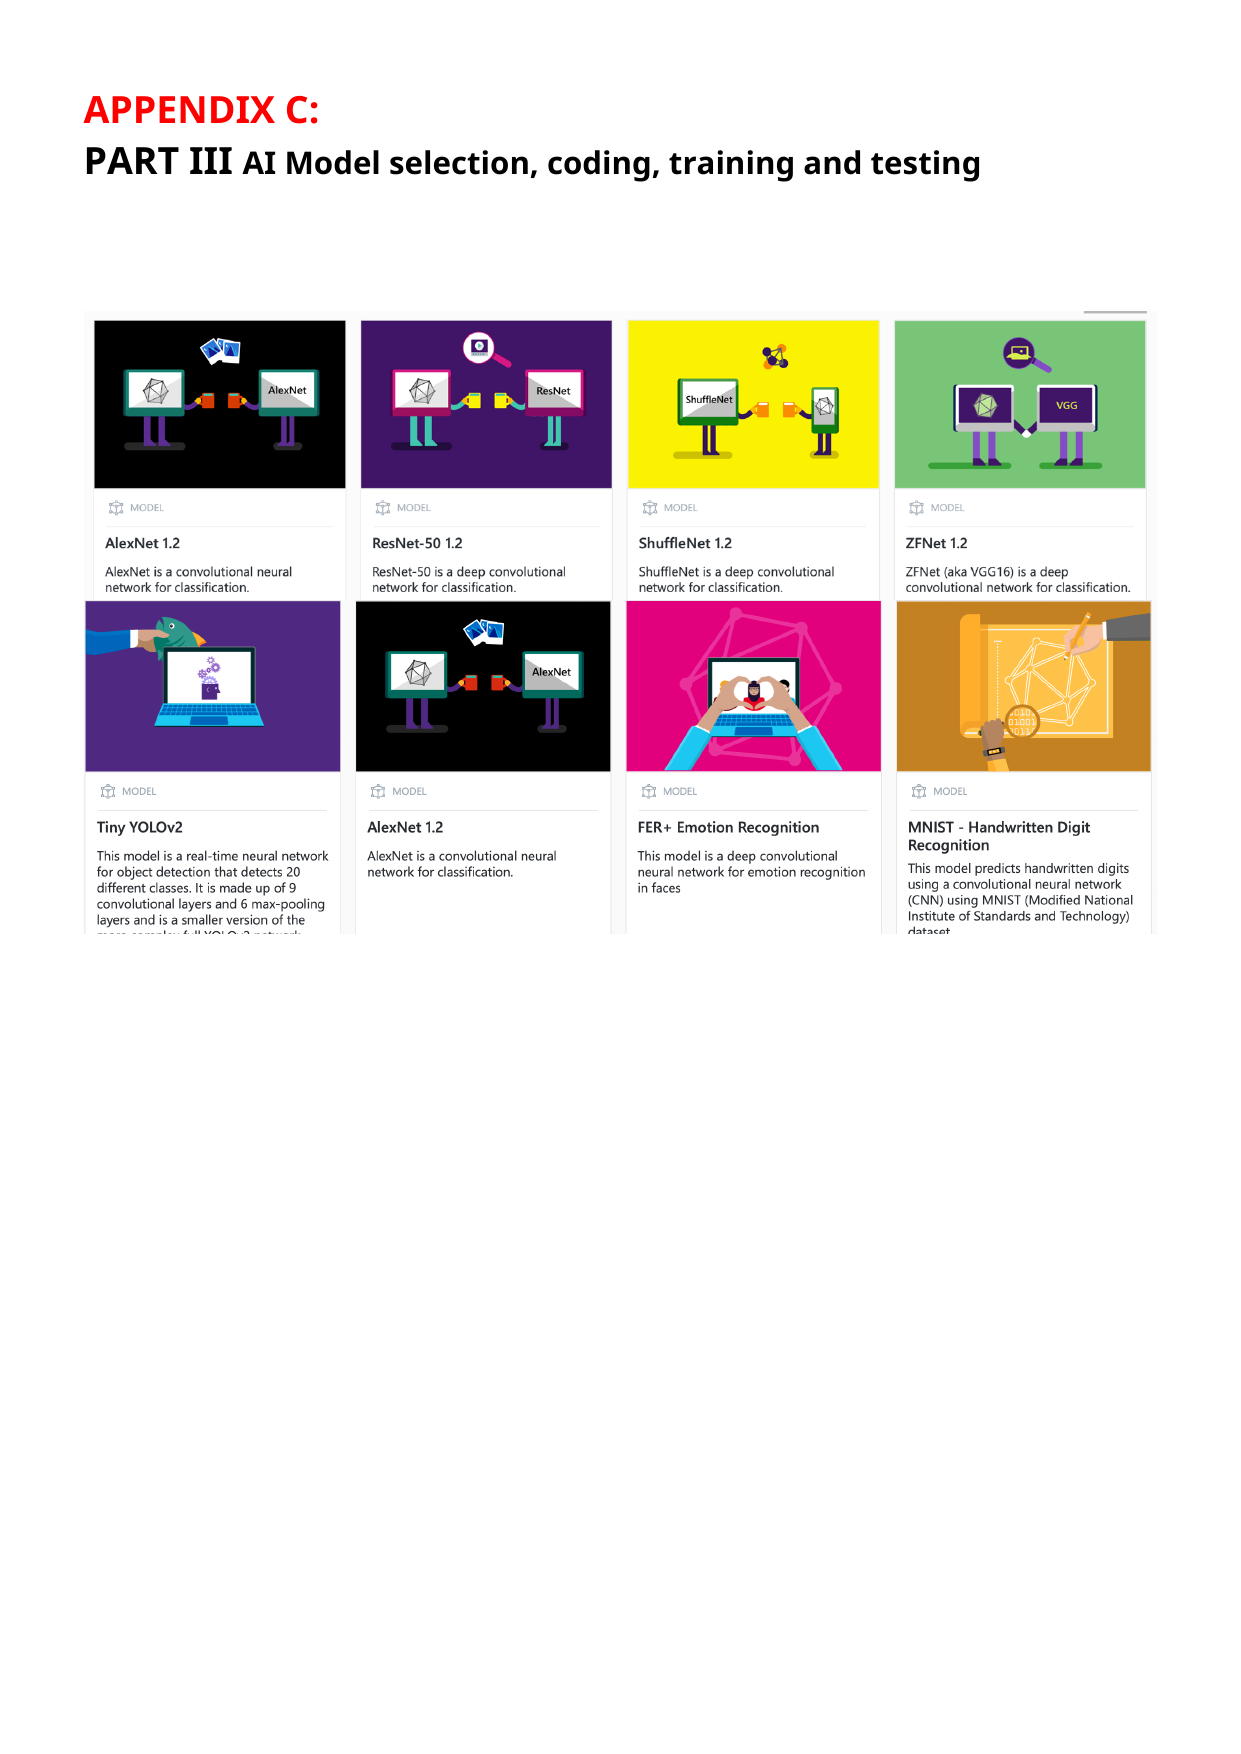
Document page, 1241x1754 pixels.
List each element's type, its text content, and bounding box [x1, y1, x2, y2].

text APPENDIX C: [83, 83, 1157, 134]
text PART III AI Model selection, coding, training and testing [83, 134, 1157, 185]
picture [83, 311, 1158, 934]
